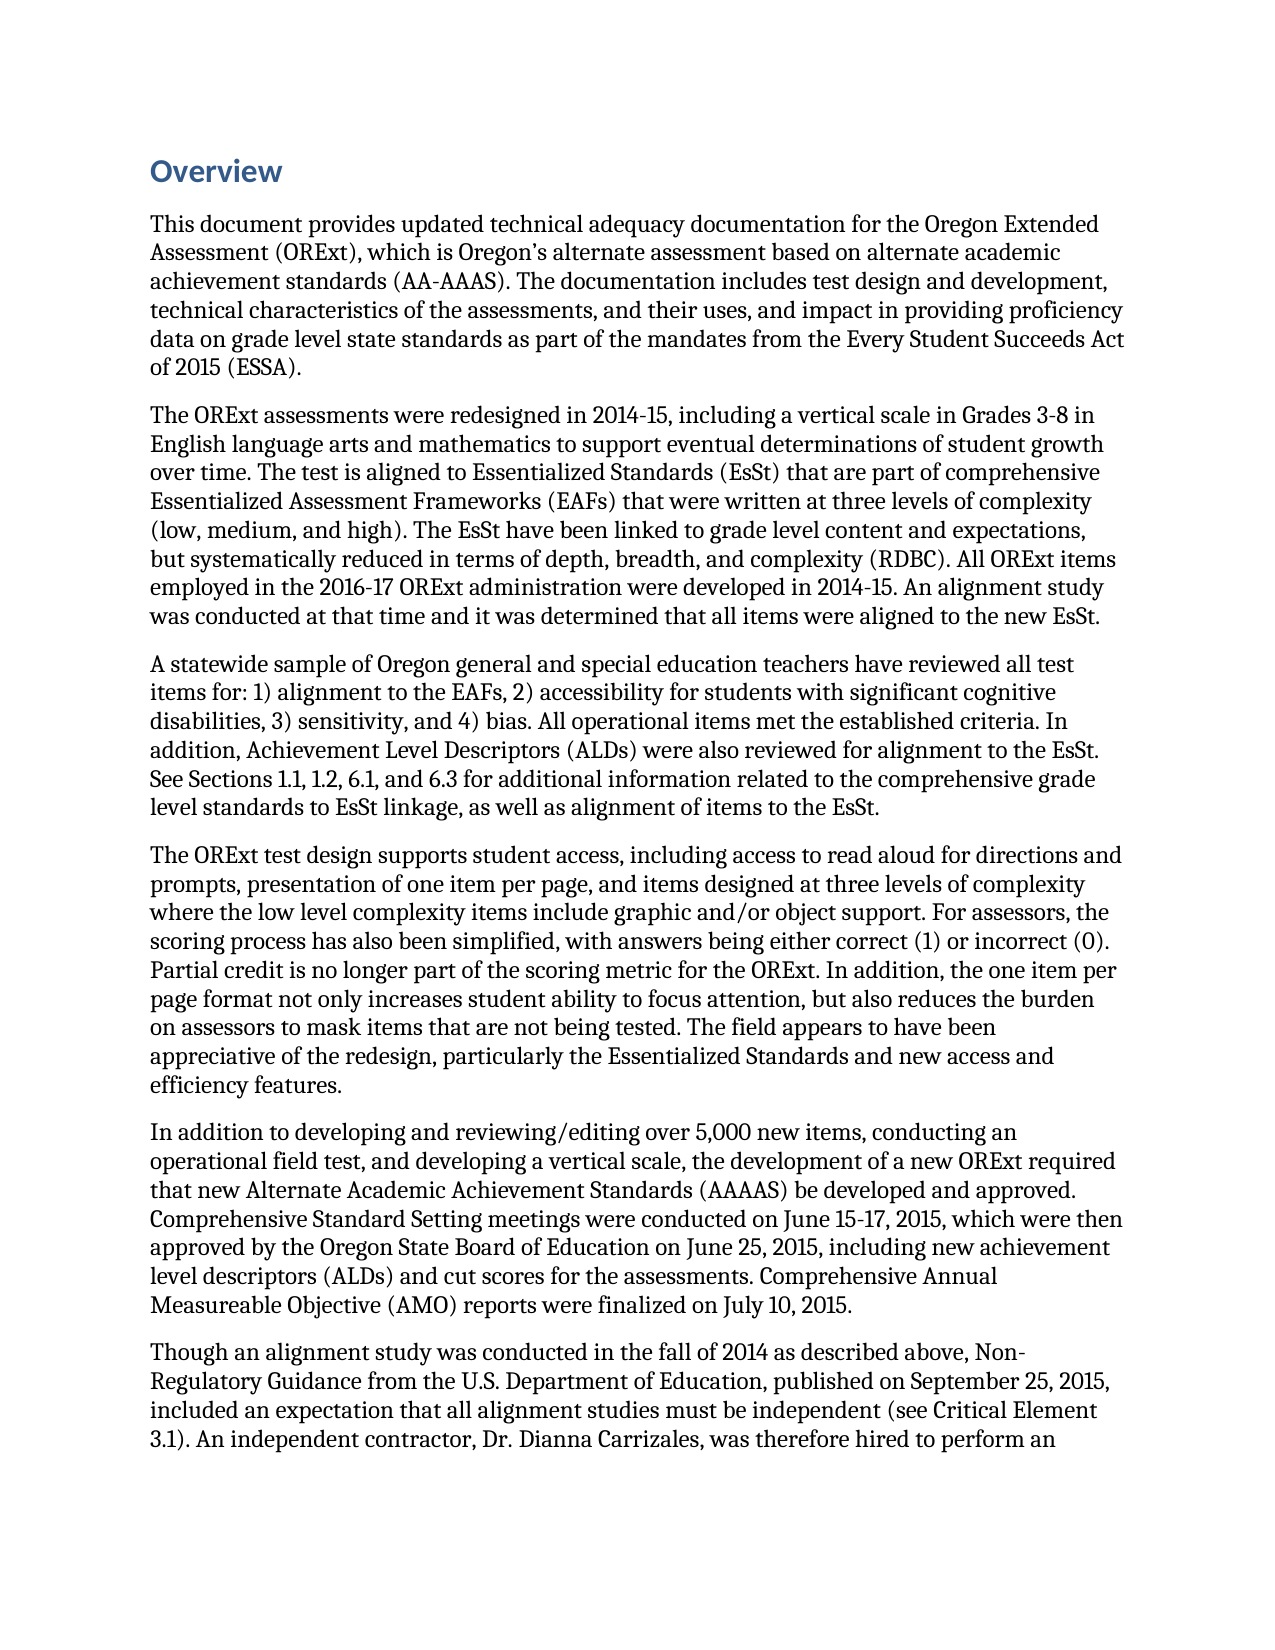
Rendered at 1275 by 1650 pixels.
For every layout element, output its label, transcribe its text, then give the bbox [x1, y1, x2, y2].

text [150, 1338, 1125, 1453]
text In addition to developing and reviewing/editing over 5,000 new items, conducting an operational field test, and developing a vertical scale, the development of a new ORExt required that new Alternate Academic Achievement Standards (AAAAS) be developed and approved. Comprehensive Standard Setting meetings were conducted on June 15-17, 2015, which were then approved by the Oregon State Board of Education on June 25, 2015, including new achievement level descriptors (ALDs) and cut scores for the assessments. Comprehensive Annual Measureable Objective (AMO) reports were finalized on July 10, 2015. [150, 1118, 1125, 1319]
text The ORExt assessments were redesigned in 2014-15, including a vertical scale in Grades 3-8 in English language arts and mathematics to support eventual determinations of student growth over time. The test is aligned to Essentialized Standards (EsSt) that are part of comprehensive Essentialized Assessment Frameworks (EAFs) that were written at three levels of complexity (low, medium, and high). The EsSt have been linked to grade level content and expectations, but systematically reduced in terms of depth, breadth, and complexity (RDBC). All ORExt items employed in the 2016-17 ORExt administration were developed in 2014-15. An alignment study was conducted at that time and it was determined that all items were aligned to the new EsSt. [150, 401, 1125, 631]
text This document provides updated technical adequacy documentation for the Oregon Extended Assessment (ORExt), which is Oregon’s alternate assessment based on alternate academic achievement standards (AA-AAAS). The documentation includes test design and development, technical characteristics of the assessments, and their uses, and impact in providing proficiency data on grade level state standards as part of the mandates from the Every Student Succeeds Act of 2015 (ESSA). [150, 209, 1125, 382]
text A statewide sample of Oregon general and special education teachers have reviewed all test items for: 1) alignment to the EAFs, 2) accessibility for students with significant cognitive disabilities, 3) sensitivity, and 4) bias. All operational items met the established criteria. In addition, Achievement Level Descriptors (ALDs) were also reviewed for alignment to the EsSt. See Sections 1.1, 1.2, 6.1, and 6.3 for additional information related to the comprehensive grade level standards to EsSt linkage, as well as alignment of items to the EsSt. [150, 649, 1125, 822]
text The ORExt test design supports student access, including access to read aloud for directions and prompts, presentation of one item per page, and items designed at three levels of complexity where the low level complexity items include graphic and/or object support. For assessors, the scoring process has also been simplified, with answers being either correct (1) or incorrect (0). Partial credit is no longer part of the scoring metric for the ORExt. In addition, the one item per page format not only increases student ability to focus attention, but also reduces the burden on assessors to mask items that are not being tested. The field appears to have been appreciative of the redesign, particularly the Essentialized Standards and new access and efficiency features. [150, 841, 1125, 1099]
subtitle Overview [150, 150, 1125, 191]
